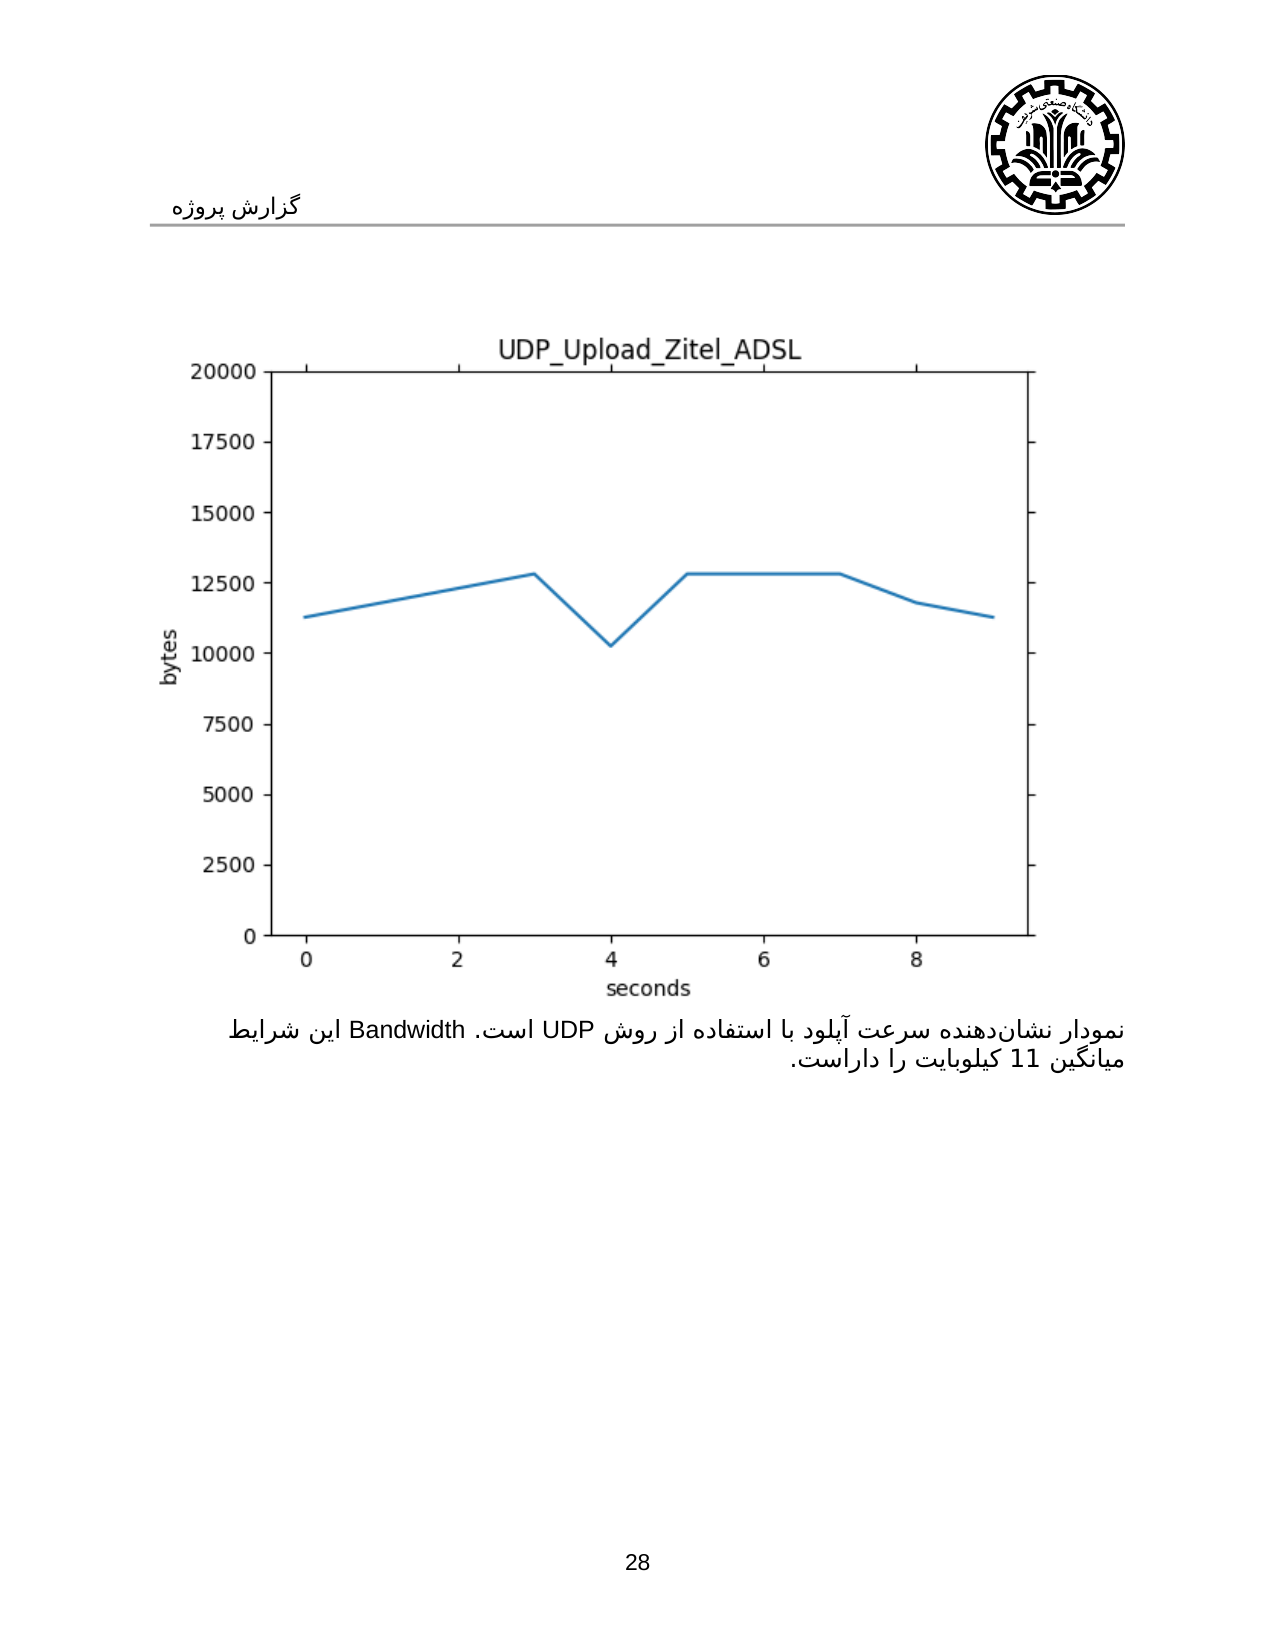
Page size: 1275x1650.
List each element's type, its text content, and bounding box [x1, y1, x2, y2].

picture [985, 75, 1125, 215]
picture [150, 283, 1125, 1016]
text نمودار نشان‌دهنده سرعت آپلود با استفاده از روش UDP است. Bandwidth این شرایط میانگین 11 کیلوبایت را داراست. [150, 1016, 1125, 1074]
